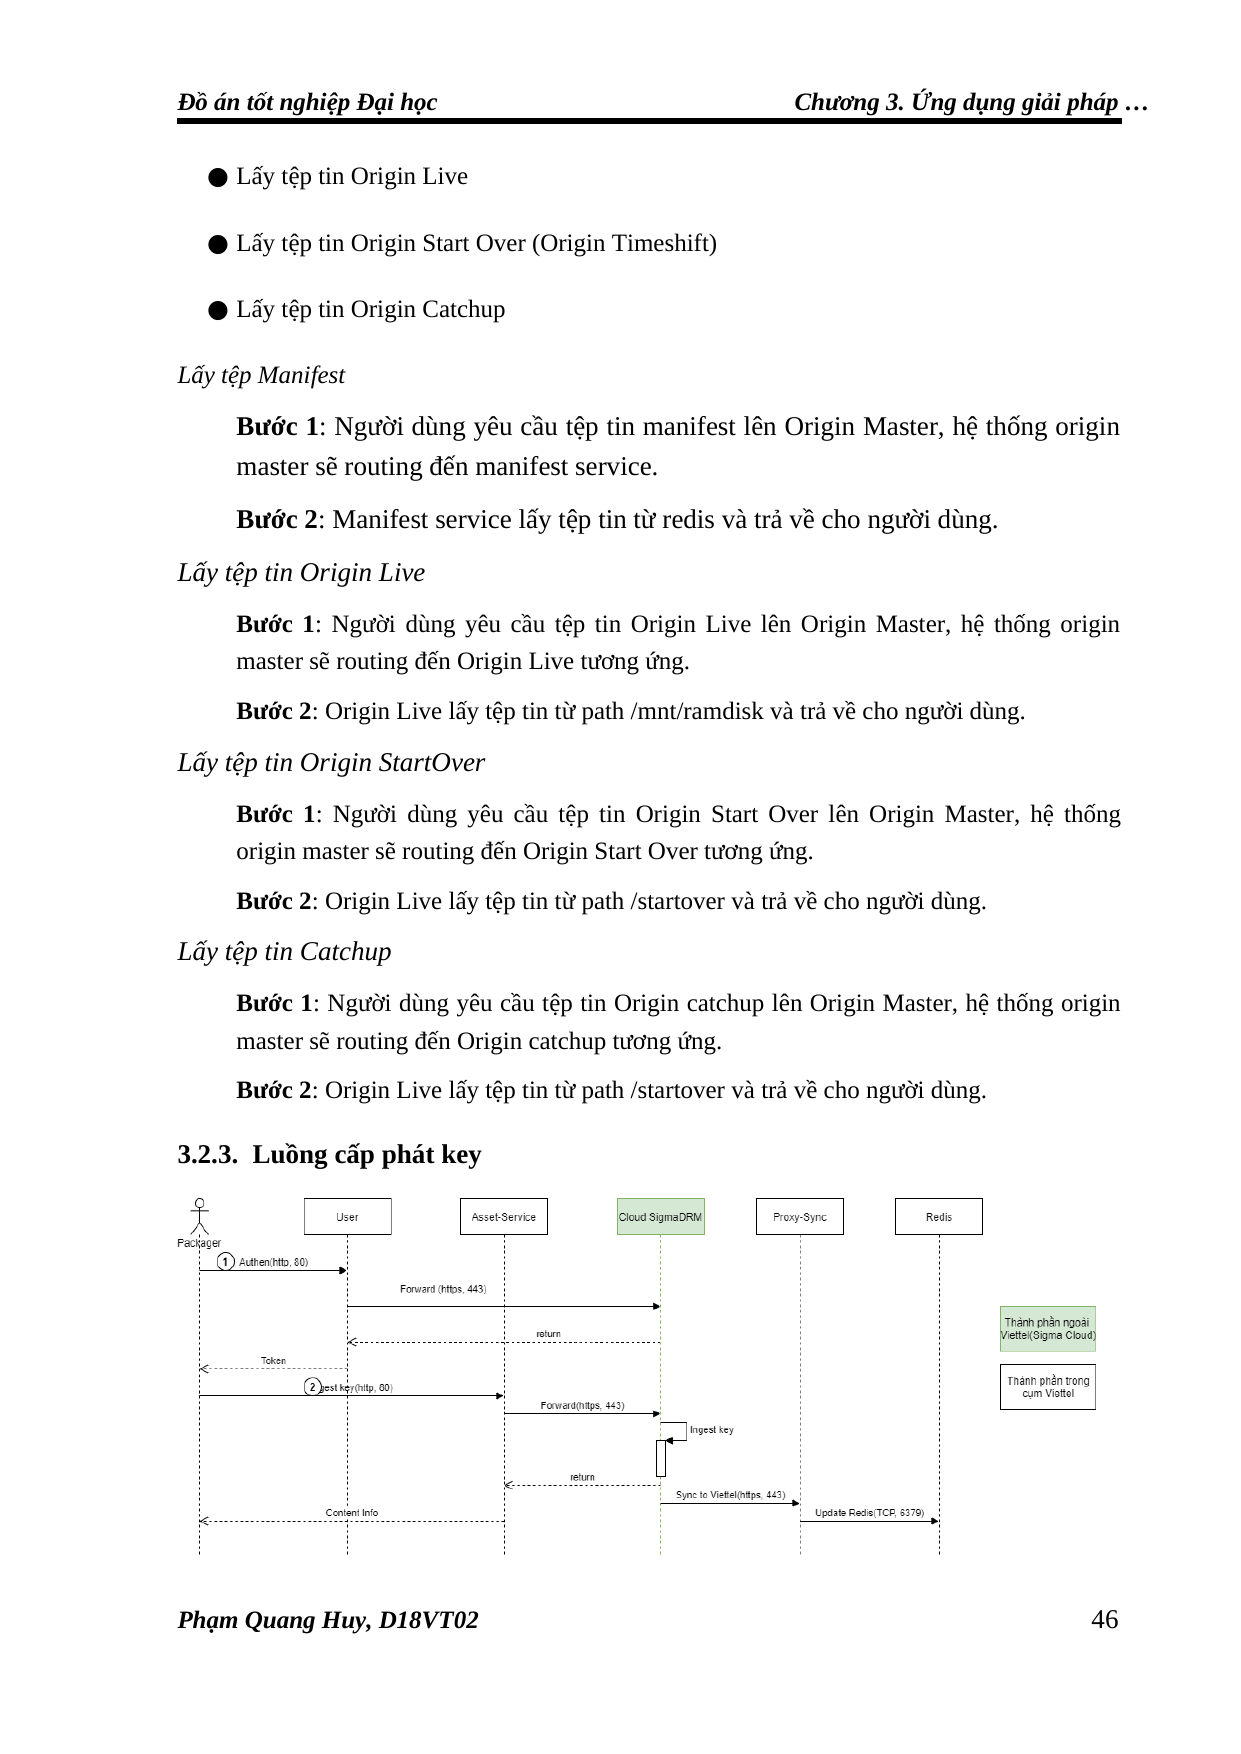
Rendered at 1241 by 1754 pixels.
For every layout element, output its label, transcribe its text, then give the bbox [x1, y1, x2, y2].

text Bước 1: Người dùng yêu cầu tệp tin Origin catchup lên Origin Master, hệ thống origin master sẽ routing đến Origin catchup tương ứng. [236, 988, 1122, 1054]
list Lấy tệp tin Origin Start Over (Origin Timeshift) [207, 214, 1122, 266]
picture [177, 1198, 1096, 1557]
text Bước 2: Origin Live lấy tệp tin từ path /mnt/ramdisk và trả về cho người dùng. [177, 696, 1122, 725]
text Lấy tệp Manifest [177, 360, 1122, 389]
text Lấy tệp tin Origin Live [177, 556, 1122, 587]
text Lấy tệp tin Origin StartOver [177, 746, 1122, 777]
text Bước 1: Người dùng yêu cầu tệp tin Origin Start Over lên Origin Master, hệ thống origin master sẽ routing đến Origin Start Over tương ứng. [236, 799, 1122, 865]
subtitle Luồng cấp phát key [177, 1138, 1122, 1169]
text Bước 2: Manifest service lấy tệp tin từ redis và trả về cho người dùng. [236, 503, 1122, 534]
list Lấy tệp tin Origin Live [207, 148, 1122, 199]
text Bước 1: Người dùng yêu cầu tệp tin Origin Live lên Origin Master, hệ thống origin master sẽ routing đến Origin Live tương ứng. [236, 609, 1122, 675]
text Bước 2: Origin Live lấy tệp tin từ path /startover và trả về cho người dùng. [177, 1076, 1122, 1104]
text Lấy tệp tin Catchup [177, 936, 1122, 967]
text Bước 1: Người dùng yêu cầu tệp tin manifest lên Origin Master, hệ thống origin master sẽ routing đến manifest service. [236, 410, 1122, 481]
text Bước 2: Origin Live lấy tệp tin từ path /startover và trả về cho người dùng. [177, 886, 1122, 914]
list Lấy tệp tin Origin Catchup [207, 281, 1122, 332]
